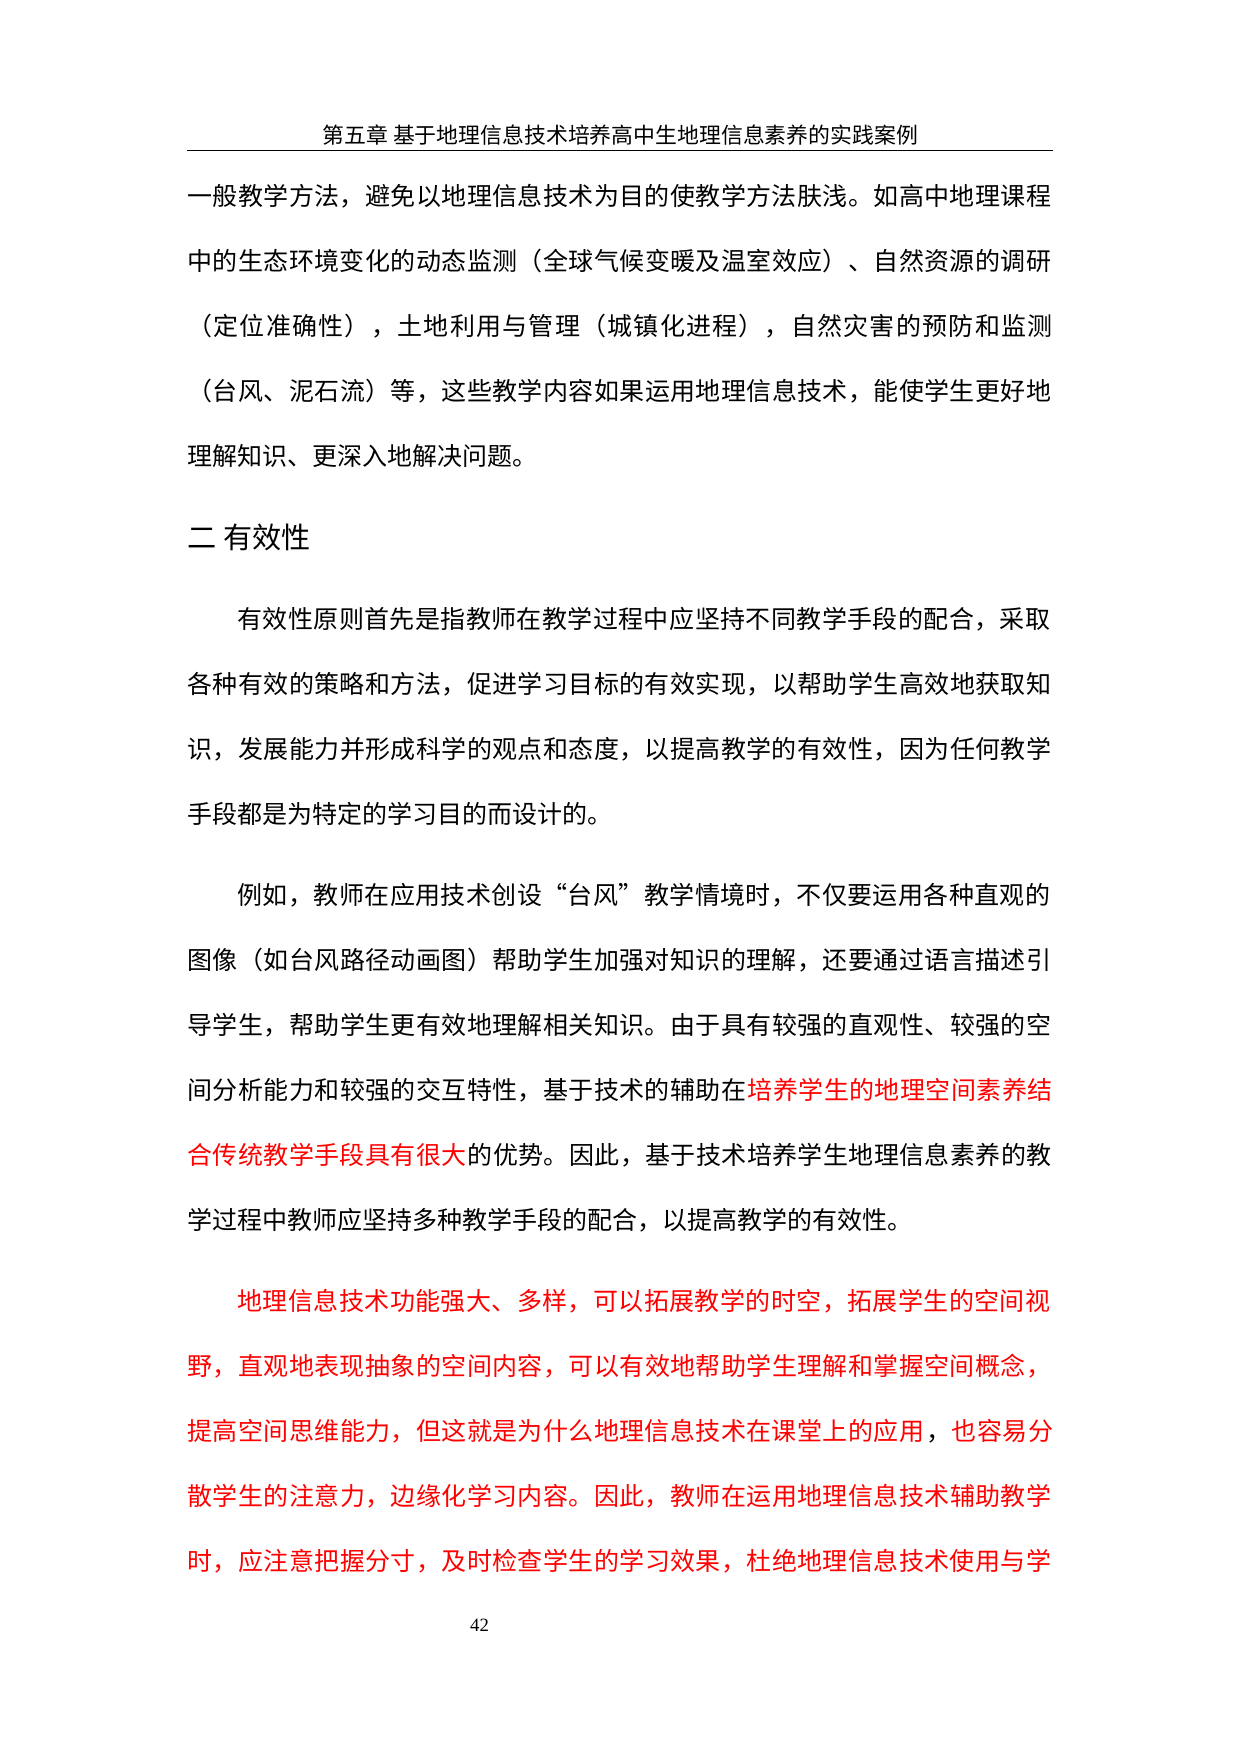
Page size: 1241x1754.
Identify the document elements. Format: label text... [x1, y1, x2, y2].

list 例如，教师在应用技术创设“台风”教学情境时，不仅要运用各种直观的图像（如台风路径动画图）帮助学生加强对知识的理解，还要通过语言描述引导学生，帮助学生更有效地理解相关知识。由于具有较强的直观性、较强的空间分析能力和较强的交互特性，基于技术的辅助在培养学生的地理空间素养结合传统教学手段具有很大的优势。因此，基于技术培养学生地理信息素养的教学过程中教师应坚持多种教学手段的配合，以提高教学的有效性。 [187, 861, 1053, 1251]
text 二 有效性 [187, 504, 1053, 569]
list 有效性原则首先是指教师在教学过程中应坚持不同教学手段的配合，采取各种有效的策略和方法，促进学习目标的有效实现，以帮助学生高效地获取知识，发展能力并形成科学的观点和态度，以提高教学的有效性，因为任何教学手段都是为特定的学习目的而设计的。 [187, 585, 1053, 845]
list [187, 162, 1053, 487]
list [187, 1267, 1053, 1592]
